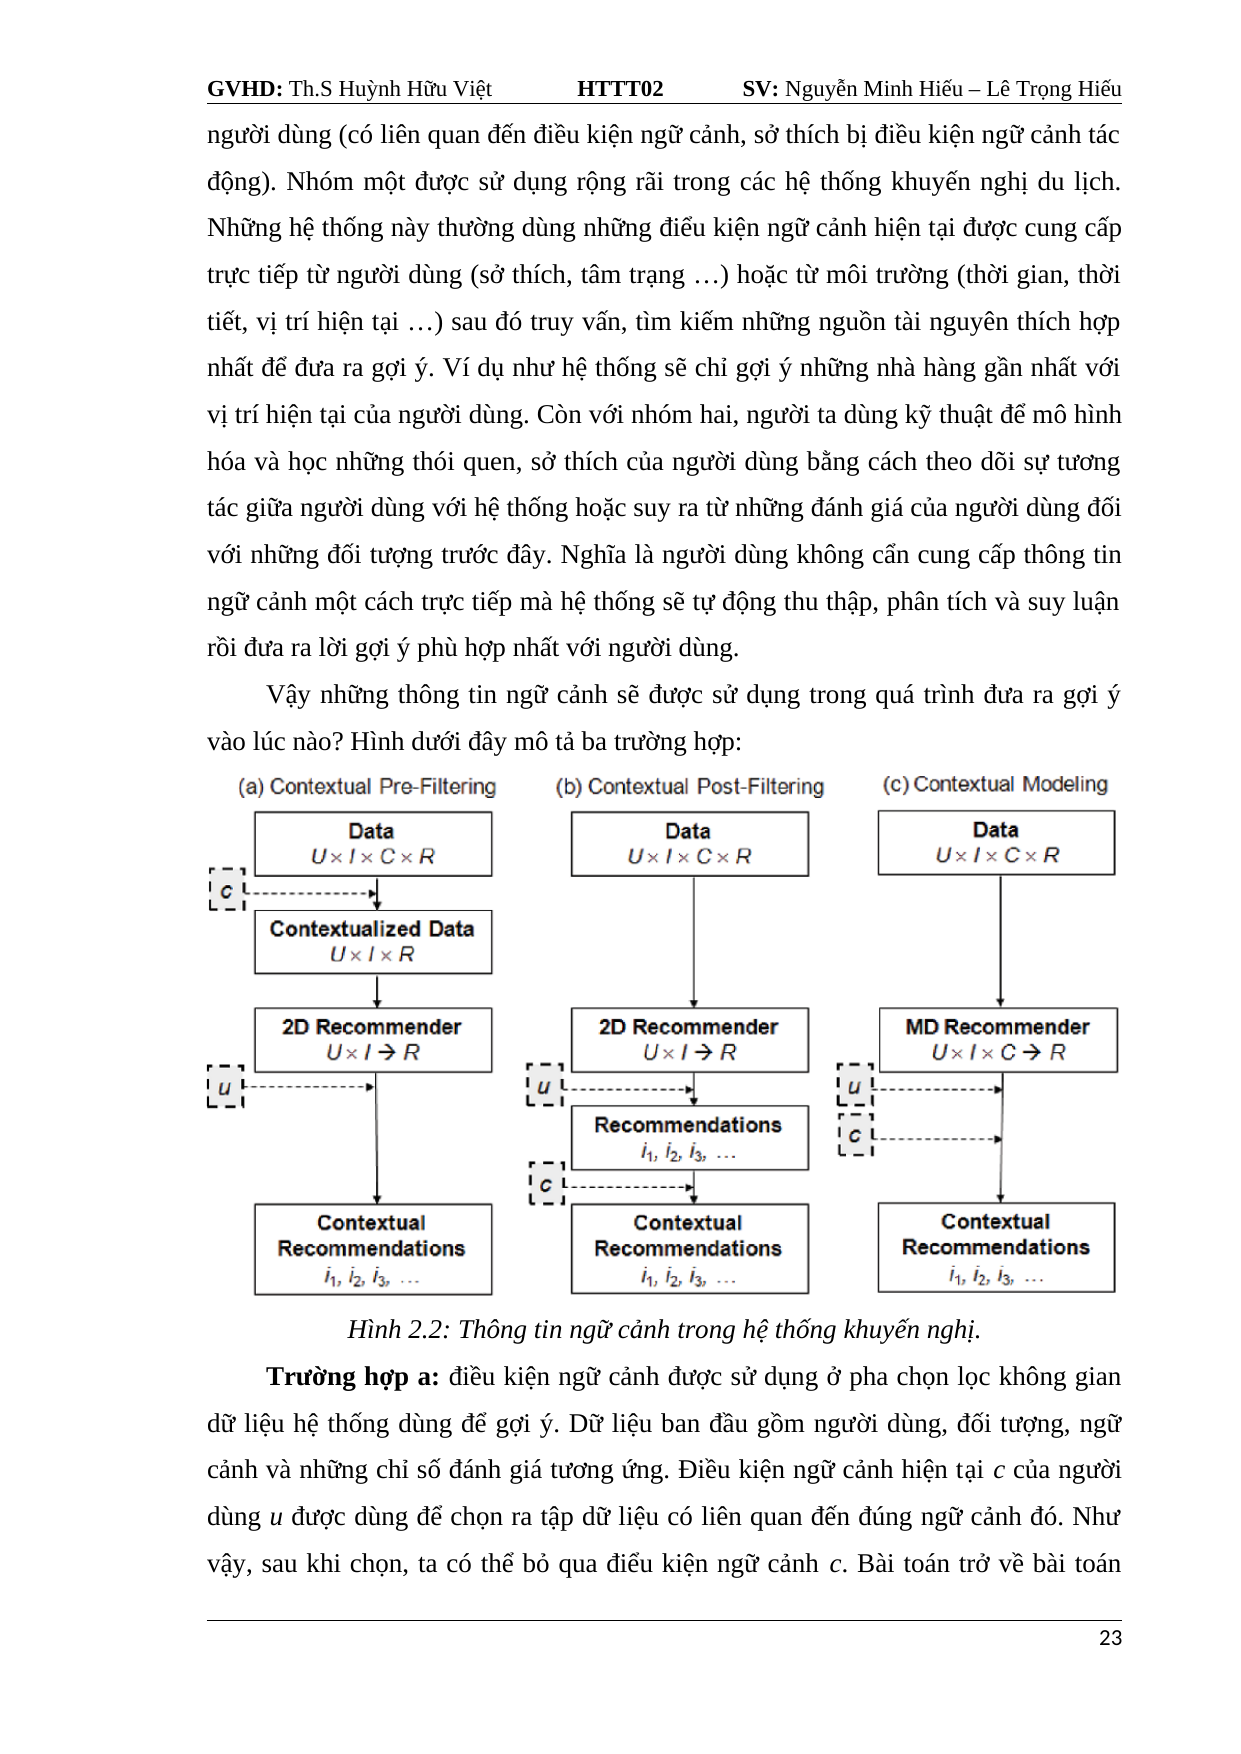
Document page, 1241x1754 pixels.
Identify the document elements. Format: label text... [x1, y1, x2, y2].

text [207, 1360, 1122, 1578]
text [207, 118, 1122, 663]
picture [206, 771, 1123, 1300]
text Vậy những thông tin ngữ cảnh sẽ được sử dụng trong quá trình đưa ra gợi ý vào lúc nào? Hình dưới đây mô tả ba trường hợp: [207, 678, 1122, 756]
text Hình 2.2: Thông tin ngữ cảnh trong hệ thống khuyến nghị. [207, 1313, 1122, 1345]
